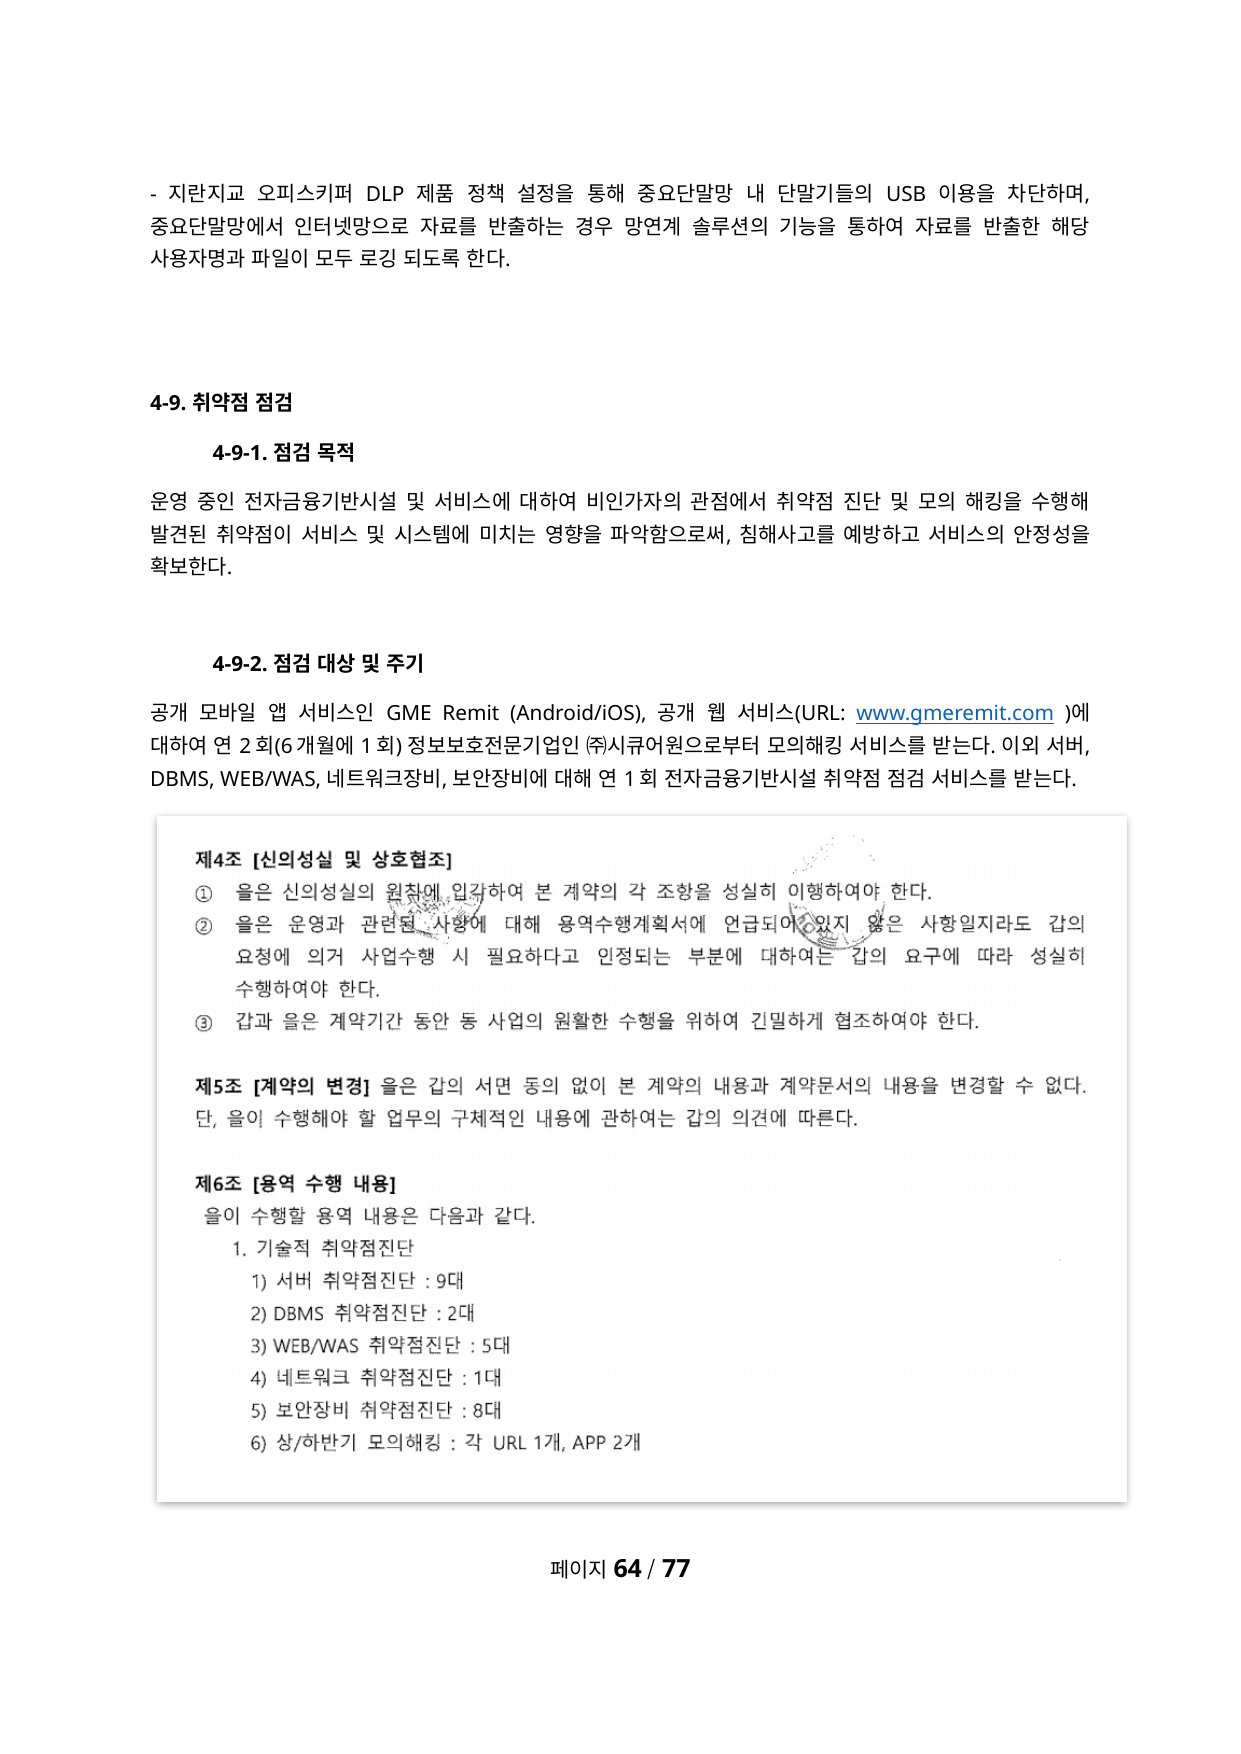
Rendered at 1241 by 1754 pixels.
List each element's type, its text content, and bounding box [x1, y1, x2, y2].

text 운영 중인 전자금융기반시설 및 서비스에 대하여 비인가자의 관점에서 취약점 진단 및 모의 해킹을 수행해 발견된 취약점이 서비스 및 시스템에 미치는 영향을 파악함으로써, 침해사고를 예방하고 서비스의 안정성을 확보한다. [150, 485, 1090, 581]
subtitle 4-9-1. 점검 목적 [212, 436, 1090, 466]
subtitle 4-9. 취약점 점검 [150, 386, 1090, 417]
text 공개 모바일 앱 서비스인 GME Remit (Android/iOS), 공개 웹 서비스(URL: www.gmeremit.com )에 대하여 연 2회(6개월에 1회) 정보보호전문기업인 ㈜시큐어원으로부터 모의해킹 서비스를 받는다. 이외 서버, DBMS, WEB/WAS, 네트워크장비, 보안장비에 대해 연 1회 전자금융기반시설 취약점 점검 서비스를 받는다. [150, 697, 1090, 792]
picture [172, 830, 1112, 1487]
text - 지란지교 오피스키퍼 DLP 제품 정책 설정을 통해 중요단말망 내 단말기들의 USB 이용을 차단하며, 중요단말망에서 인터넷망으로 자료를 반출하는 경우 망연계 솔루션의 기능을 통하여 자료를 반출한 해당 사용자명과 파일이 모두 로깅 되도록 한다. [150, 177, 1090, 273]
subtitle 4-9-2. 점검 대상 및 주기 [212, 647, 1090, 677]
